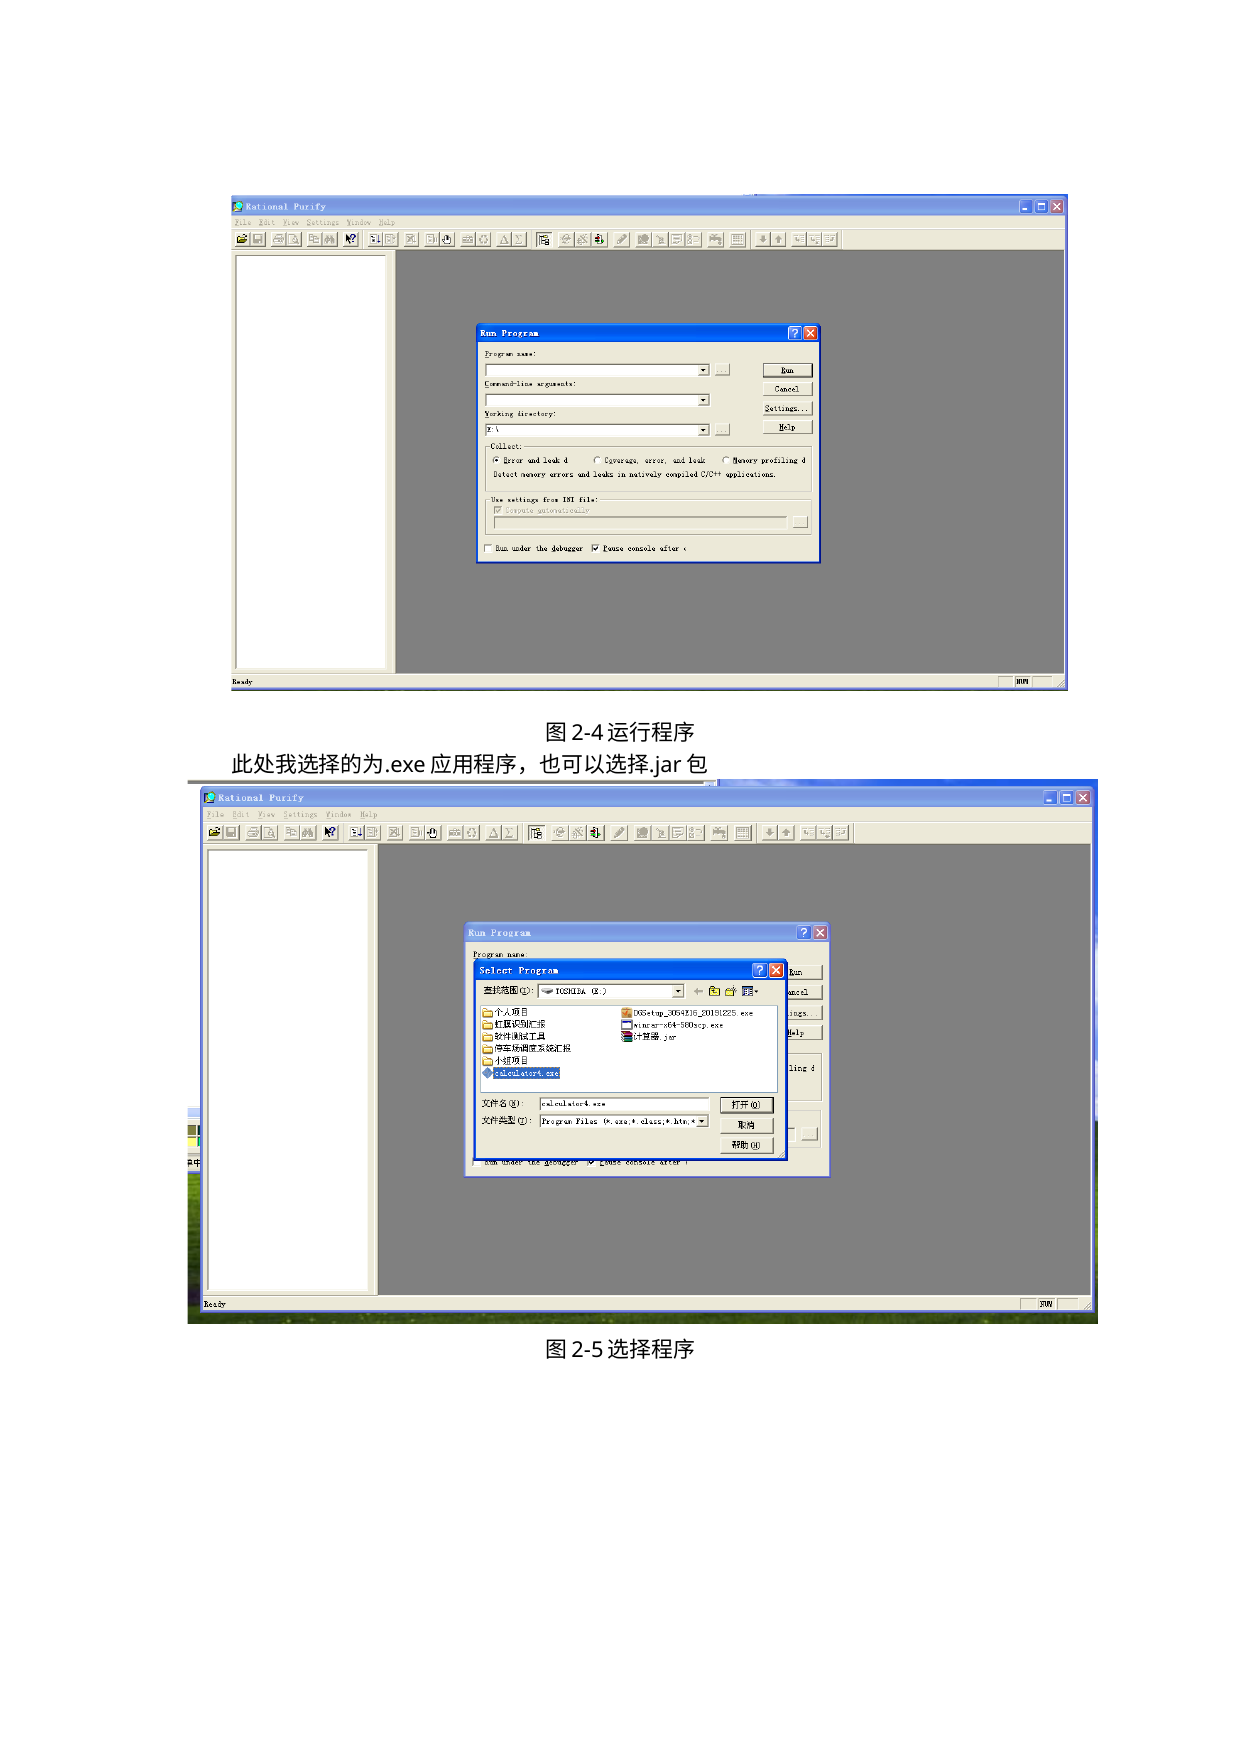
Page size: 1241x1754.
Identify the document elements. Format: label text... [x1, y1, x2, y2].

text 图2-4运行程序 [187, 714, 1053, 747]
text 此处我选择的为.exe应用程序，也可以选择.jar包 [187, 747, 1053, 779]
text 图2-5选择程序 [187, 1332, 1053, 1364]
picture [231, 194, 1068, 691]
picture [187, 779, 1098, 1324]
